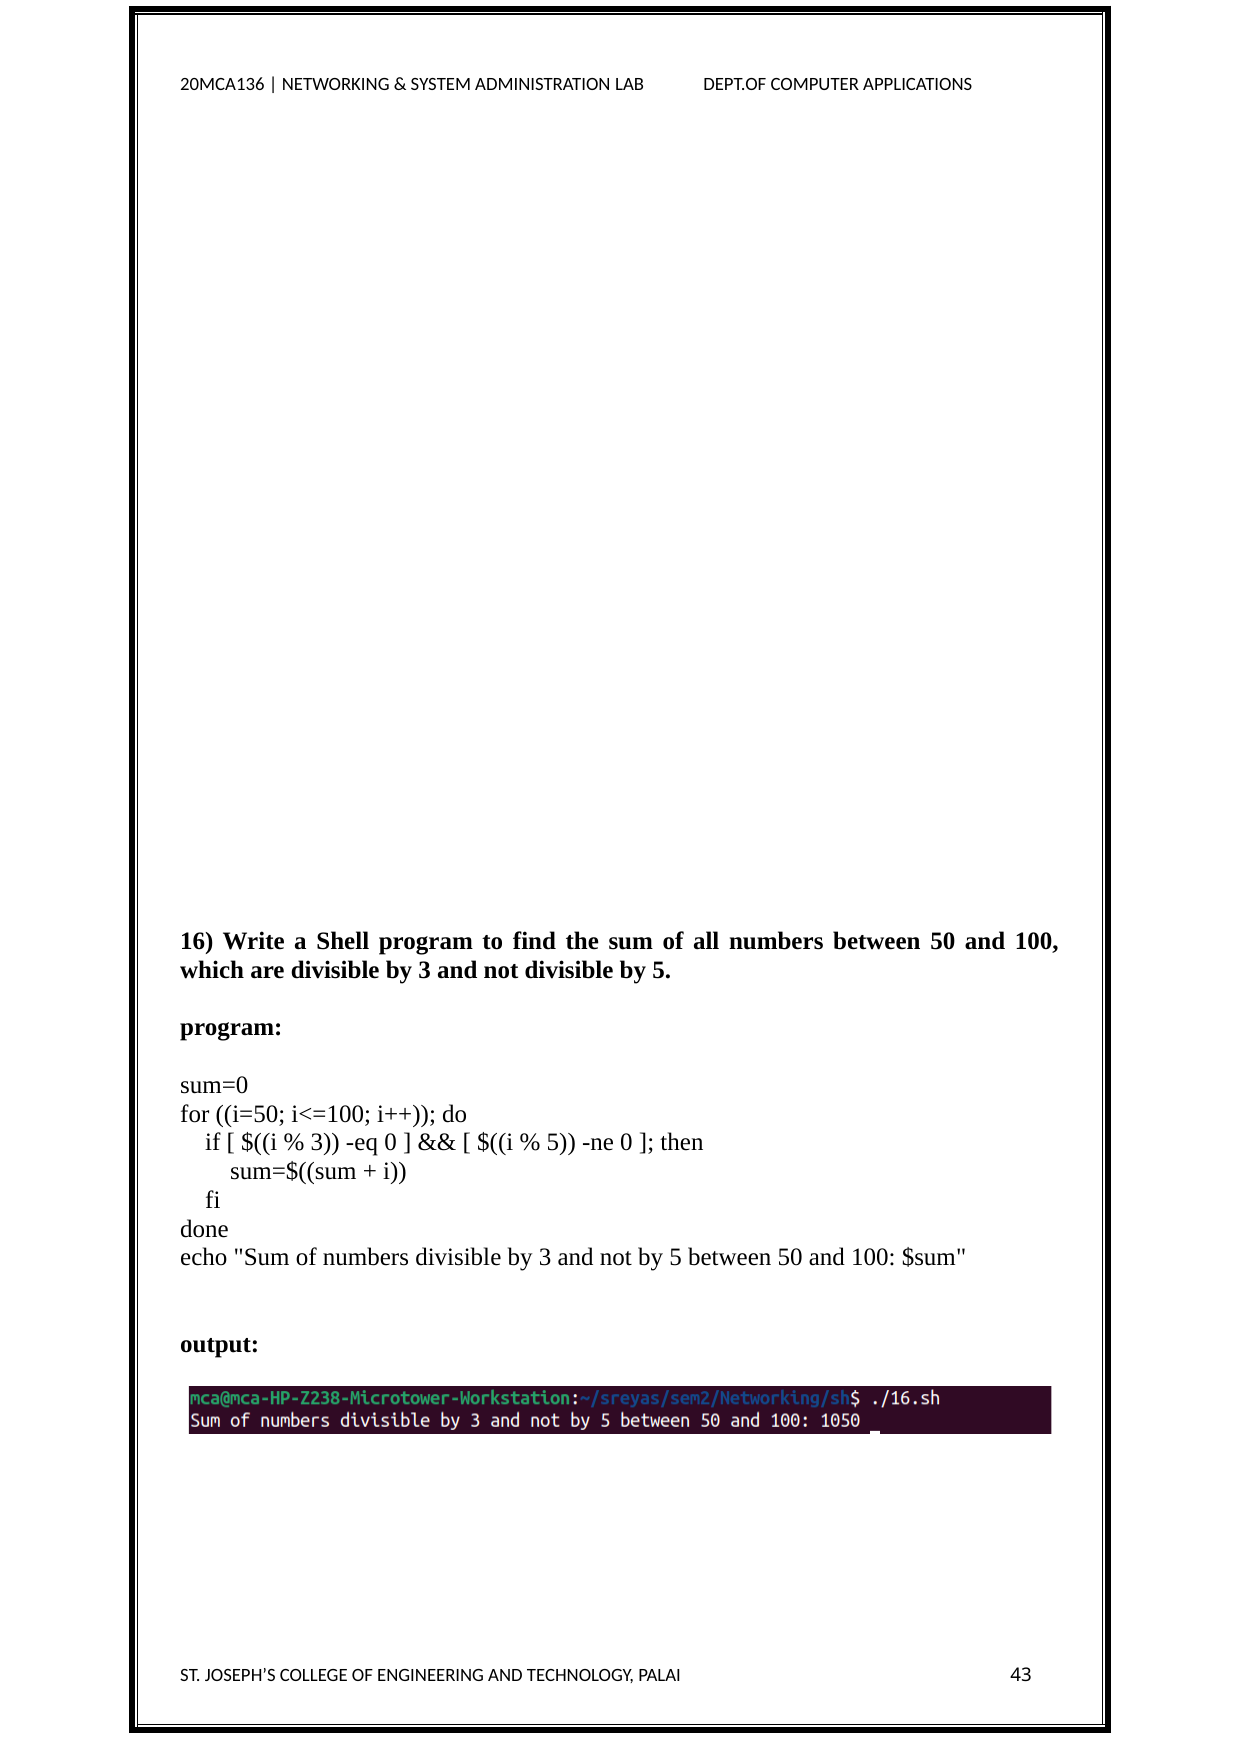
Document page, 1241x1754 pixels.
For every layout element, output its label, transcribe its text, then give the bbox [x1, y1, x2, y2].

text fi [180, 1185, 1060, 1214]
text program: [180, 1012, 1060, 1041]
text done [180, 1214, 1060, 1242]
picture [188, 1386, 1052, 1434]
text if [ $((i % 3)) -eq 0 ] && [ $((i % 5)) -ne 0 ]; then [180, 1127, 1060, 1156]
text for ((i=50; i<=100; i++)); do [180, 1099, 1060, 1127]
text 16) Write a Shell program to find the sum of all numbers between 50 and 100, which are divisible by 3 and not divisible by 5. [180, 926, 1060, 984]
text output: [180, 1329, 1060, 1357]
text echo "Sum of numbers divisible by 3 and not by 5 between 50 and 100: $sum" [180, 1242, 1060, 1271]
text sum=0 [180, 1070, 1060, 1099]
text sum=$((sum + i)) [180, 1156, 1060, 1185]
